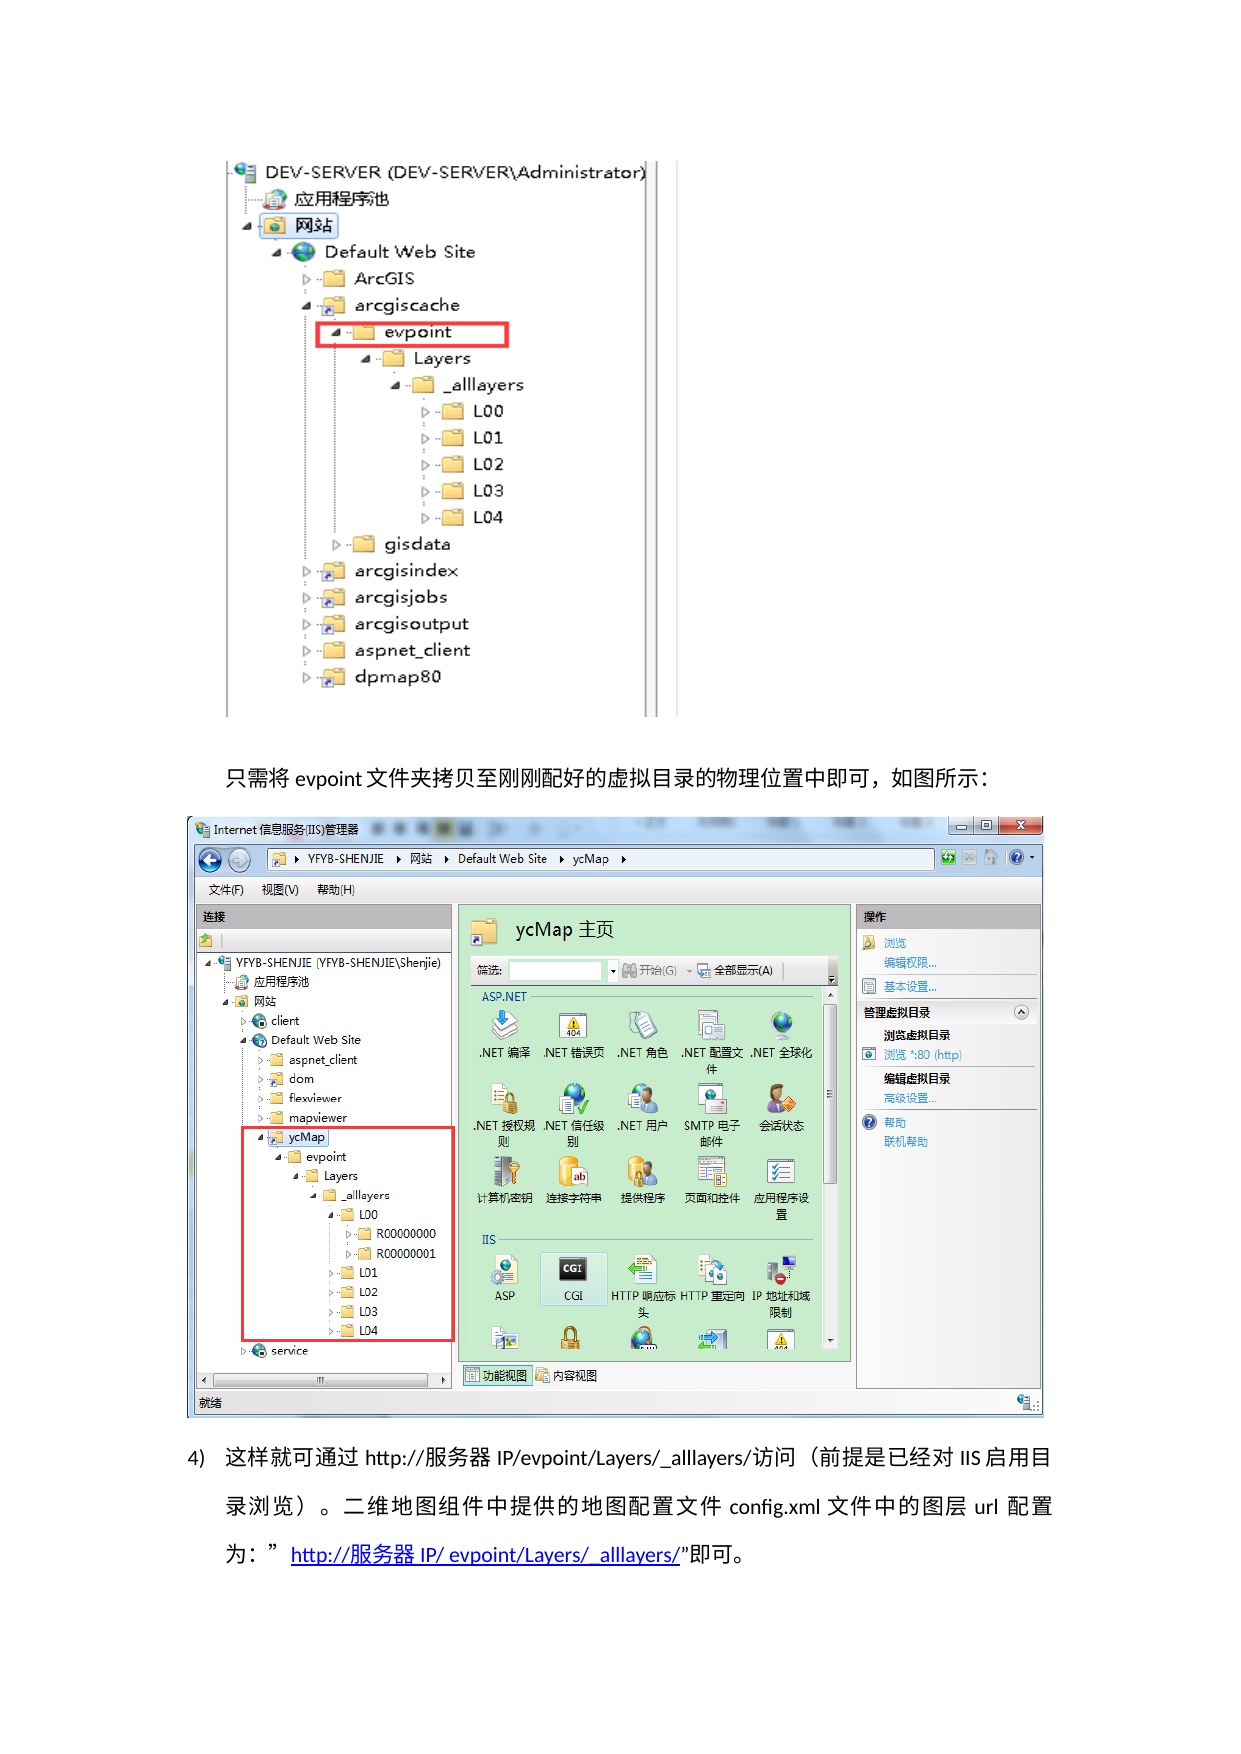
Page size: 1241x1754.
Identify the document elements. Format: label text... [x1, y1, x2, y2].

picture [187, 816, 1044, 1418]
list 只需将evpoint文件夹拷贝至刚刚配好的虚拟目录的物理位置中即可，如图所示： [225, 760, 1053, 793]
picture [225, 161, 678, 717]
list 这样就可通过http://服务器IP/evpoint/Layers/_alllayers/访问（前提是已经对IIS启用目录浏览）。二维地图组件中提供的地图配置文件config.xml文件中的图层url 配置为：”http://服务器IP/ evpoint/Layers/_alllayers/”即可。 [187, 1439, 1053, 1569]
